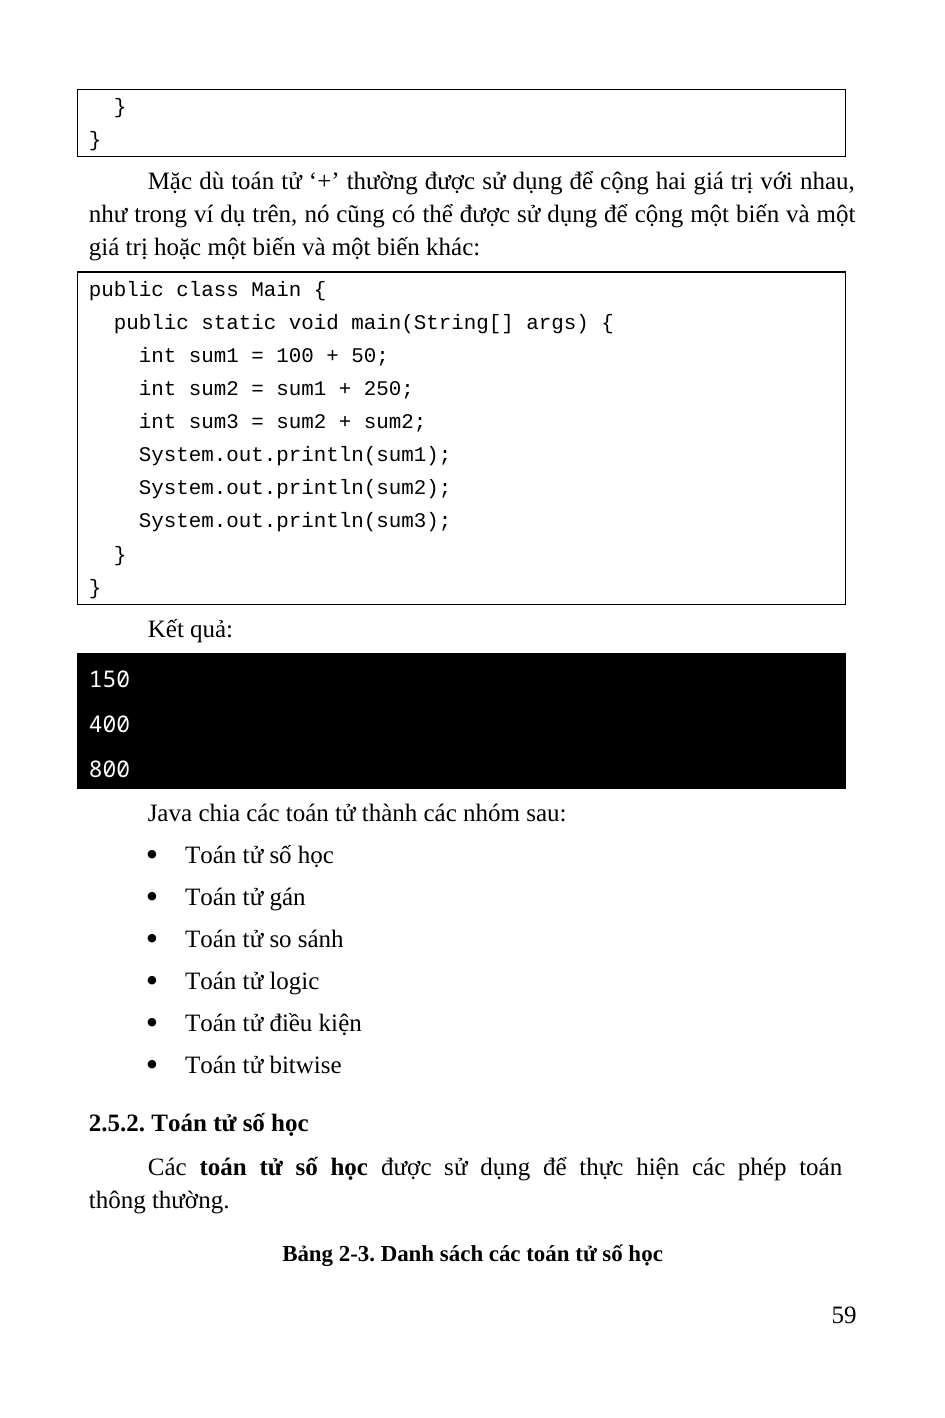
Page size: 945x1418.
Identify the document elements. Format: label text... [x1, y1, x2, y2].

list Toán tử số học [148, 840, 856, 869]
text Java chia các toán tử thành các nhóm sau: [89, 798, 856, 827]
list Toán tử logic [148, 966, 856, 994]
list Toán tử so sánh [148, 924, 856, 953]
text Bảng 2-3. Danh sách các toán tử số học [89, 1240, 856, 1266]
text Kết quả: [89, 614, 856, 642]
subtitle 2.5.2. Toán tử số học [89, 1108, 856, 1137]
list Toán tử điều kiện [148, 1008, 856, 1037]
table_header public class Main { public static void main(String[] args) { int sum1 = 100 + 50; int sum2 = sum1 + 250; int sum3 = sum2 + sum2; System.out.println(sum1); System.out.println(sum2); System.out.println(sum3); } } [78, 273, 845, 604]
list Toán tử bitwise [148, 1050, 856, 1078]
table_header 150 400 800 [78, 654, 845, 788]
text Mặc dù toán tử ‘+’ thường được sử dụng để cộng hai giá trị với nhau, như trong ví dụ trên, nó cũng có thể được sử dụng để cộng một biến và một giá trị hoặc một biến và một biến khác: [89, 166, 856, 261]
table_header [78, 90, 845, 156]
text Các toán tử số học được sử dụng để thực hiện các phép toán thông thường. [89, 1152, 856, 1214]
list Toán tử gán [148, 882, 856, 911]
